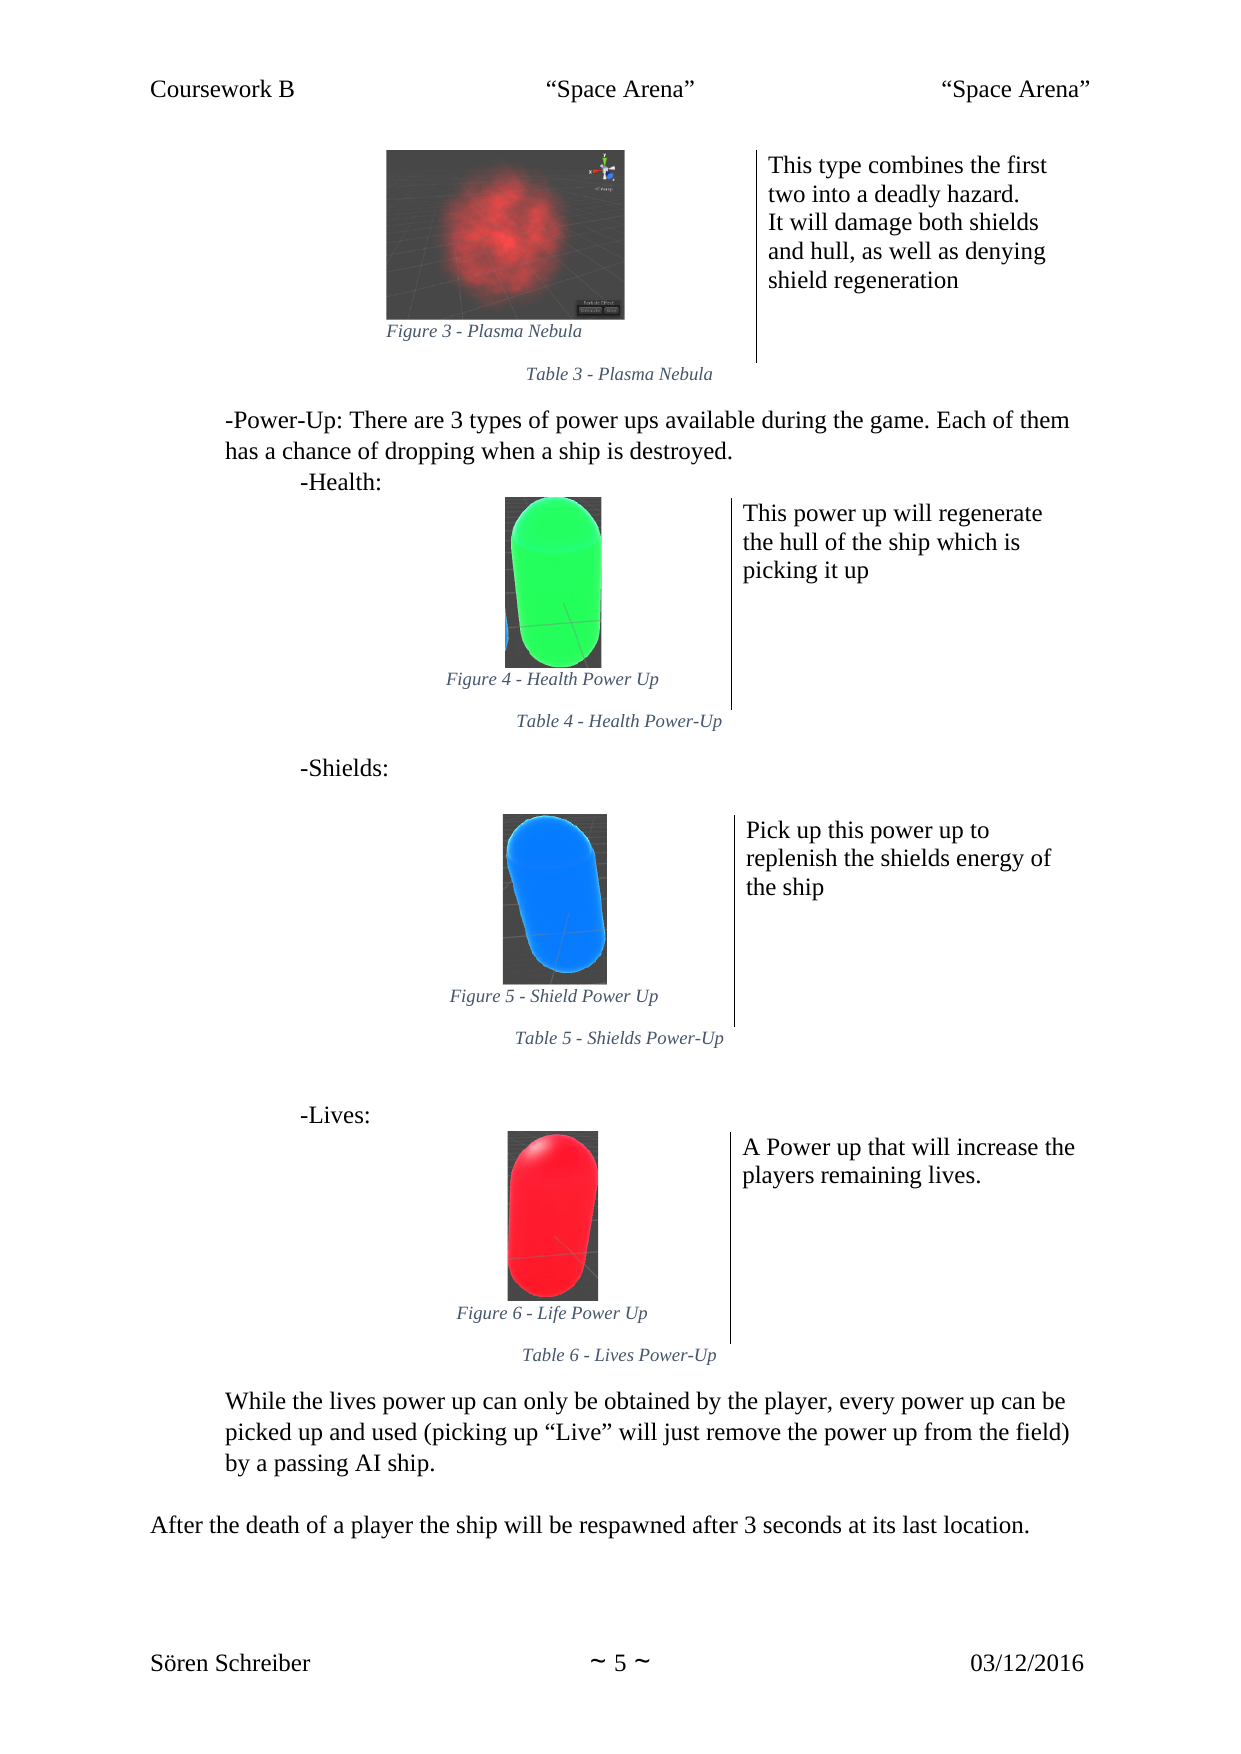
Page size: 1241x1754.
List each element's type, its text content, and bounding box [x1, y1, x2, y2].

picture [507, 1131, 599, 1302]
table_header This type combines the first two into a deadly hazard. It will damage both shields and hull, as well as denying shield regeneration [757, 150, 1090, 362]
picture [505, 497, 602, 668]
picture [386, 150, 625, 320]
picture [502, 814, 607, 985]
table_header A Power up that will increase the players remaining lives. [731, 1132, 1090, 1344]
text -Shields: [150, 753, 1090, 781]
table_header This power up will regenerate the hull of the ship which is picking it up [732, 498, 1090, 710]
table_header Pick up this power up to replenish the shields energy of the ship [735, 815, 1090, 1027]
text While the lives power up can only be obtained by the player, every power up can be picked up and used (picking up “Live” will just remove the power up from the field) by a passing AI ship. [225, 1386, 1090, 1477]
text -Health: [150, 467, 1090, 496]
text -Lives: [150, 1101, 1090, 1129]
text After the death of a player the ship will be respawned after 3 seconds at its last location. [150, 1511, 1090, 1539]
text -Power-Up: There are 3 types of power ups available during the game. Each of them has a chance of dropping when a ship is destroyed. [150, 405, 1090, 464]
